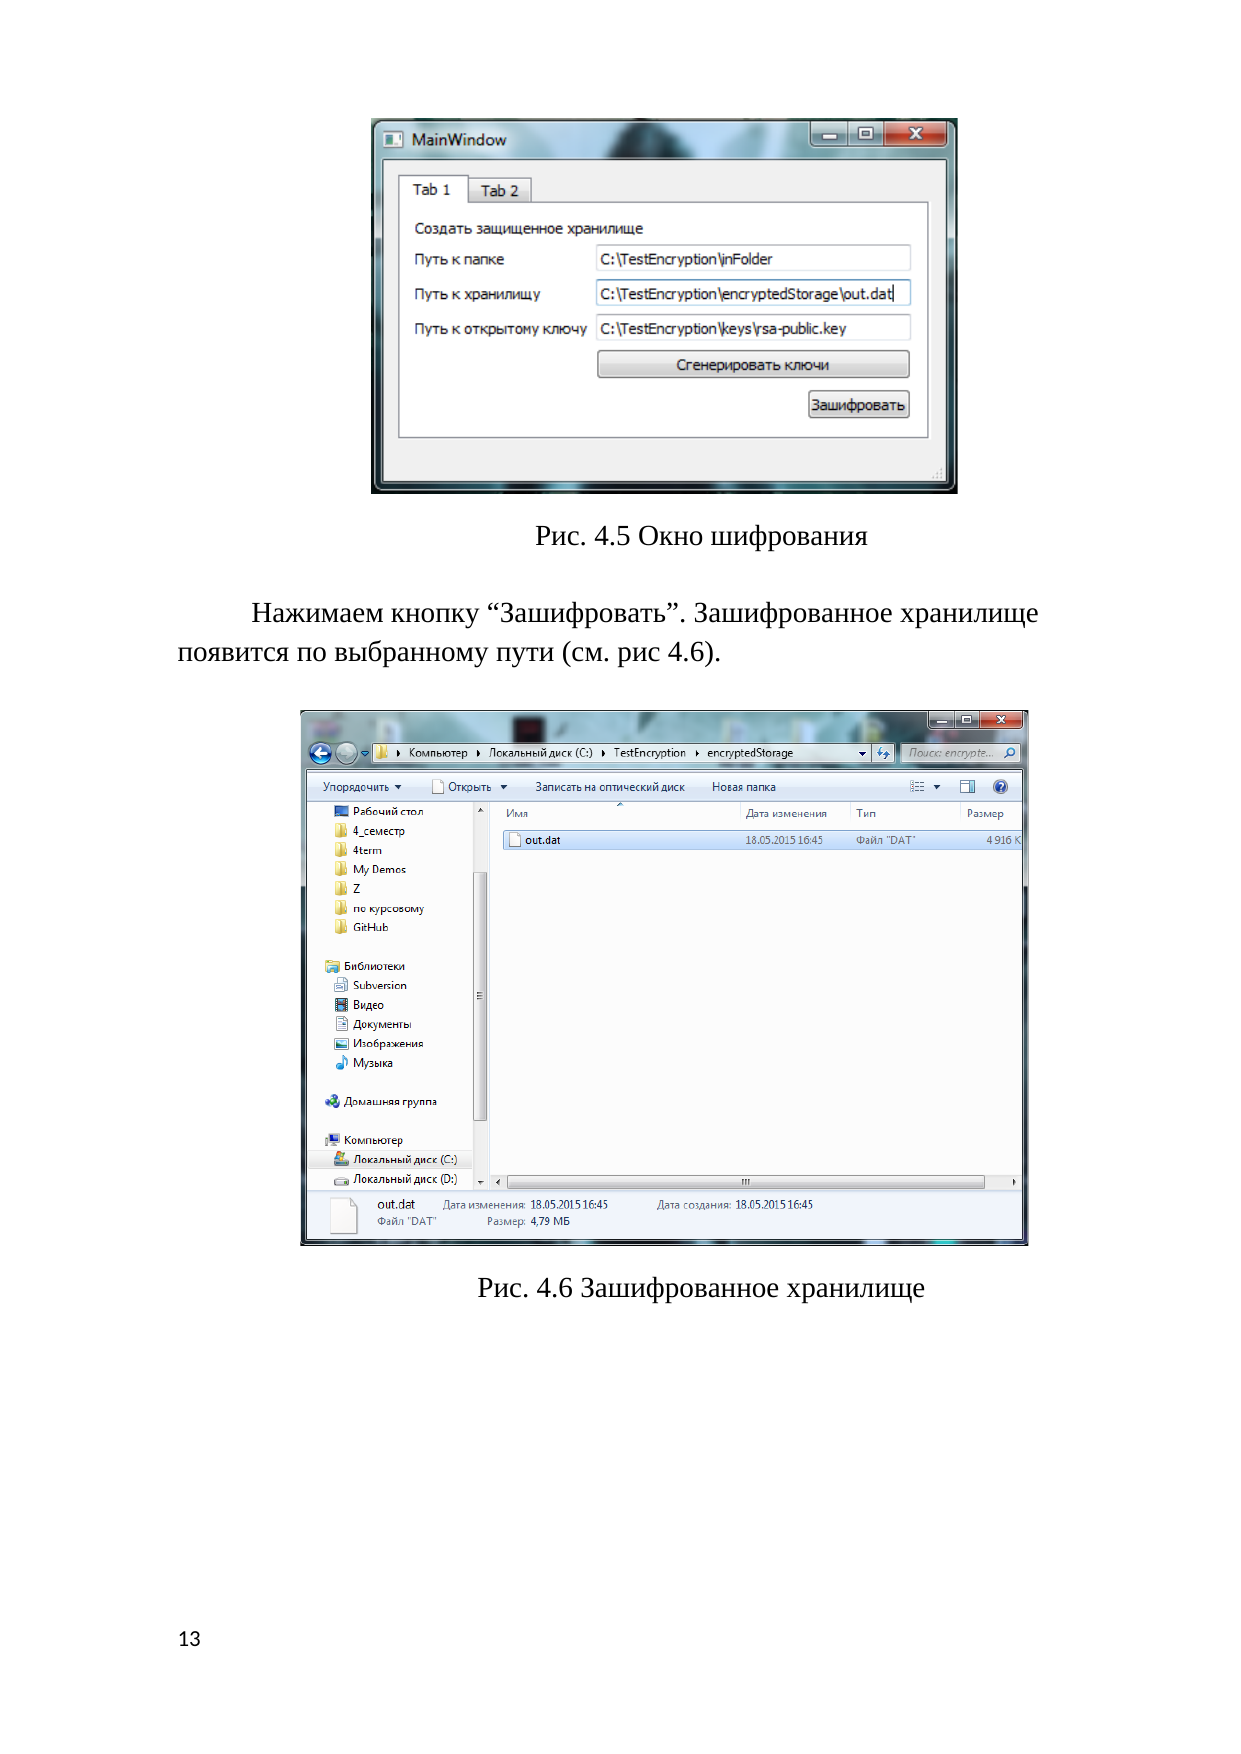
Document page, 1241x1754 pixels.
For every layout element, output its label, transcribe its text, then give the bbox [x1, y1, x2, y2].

picture [300, 710, 1029, 1246]
text Нажимаем кнопку “Зашифровать”. Зашифрованное хранилище появится по выбранному пути (см. рис 4.6). [177, 595, 1152, 667]
text Рис. 4.6 Зашифрованное хранилище [177, 1270, 1152, 1304]
picture [371, 118, 958, 494]
text Рис. 4.5 Окно шифрования [177, 518, 1152, 552]
